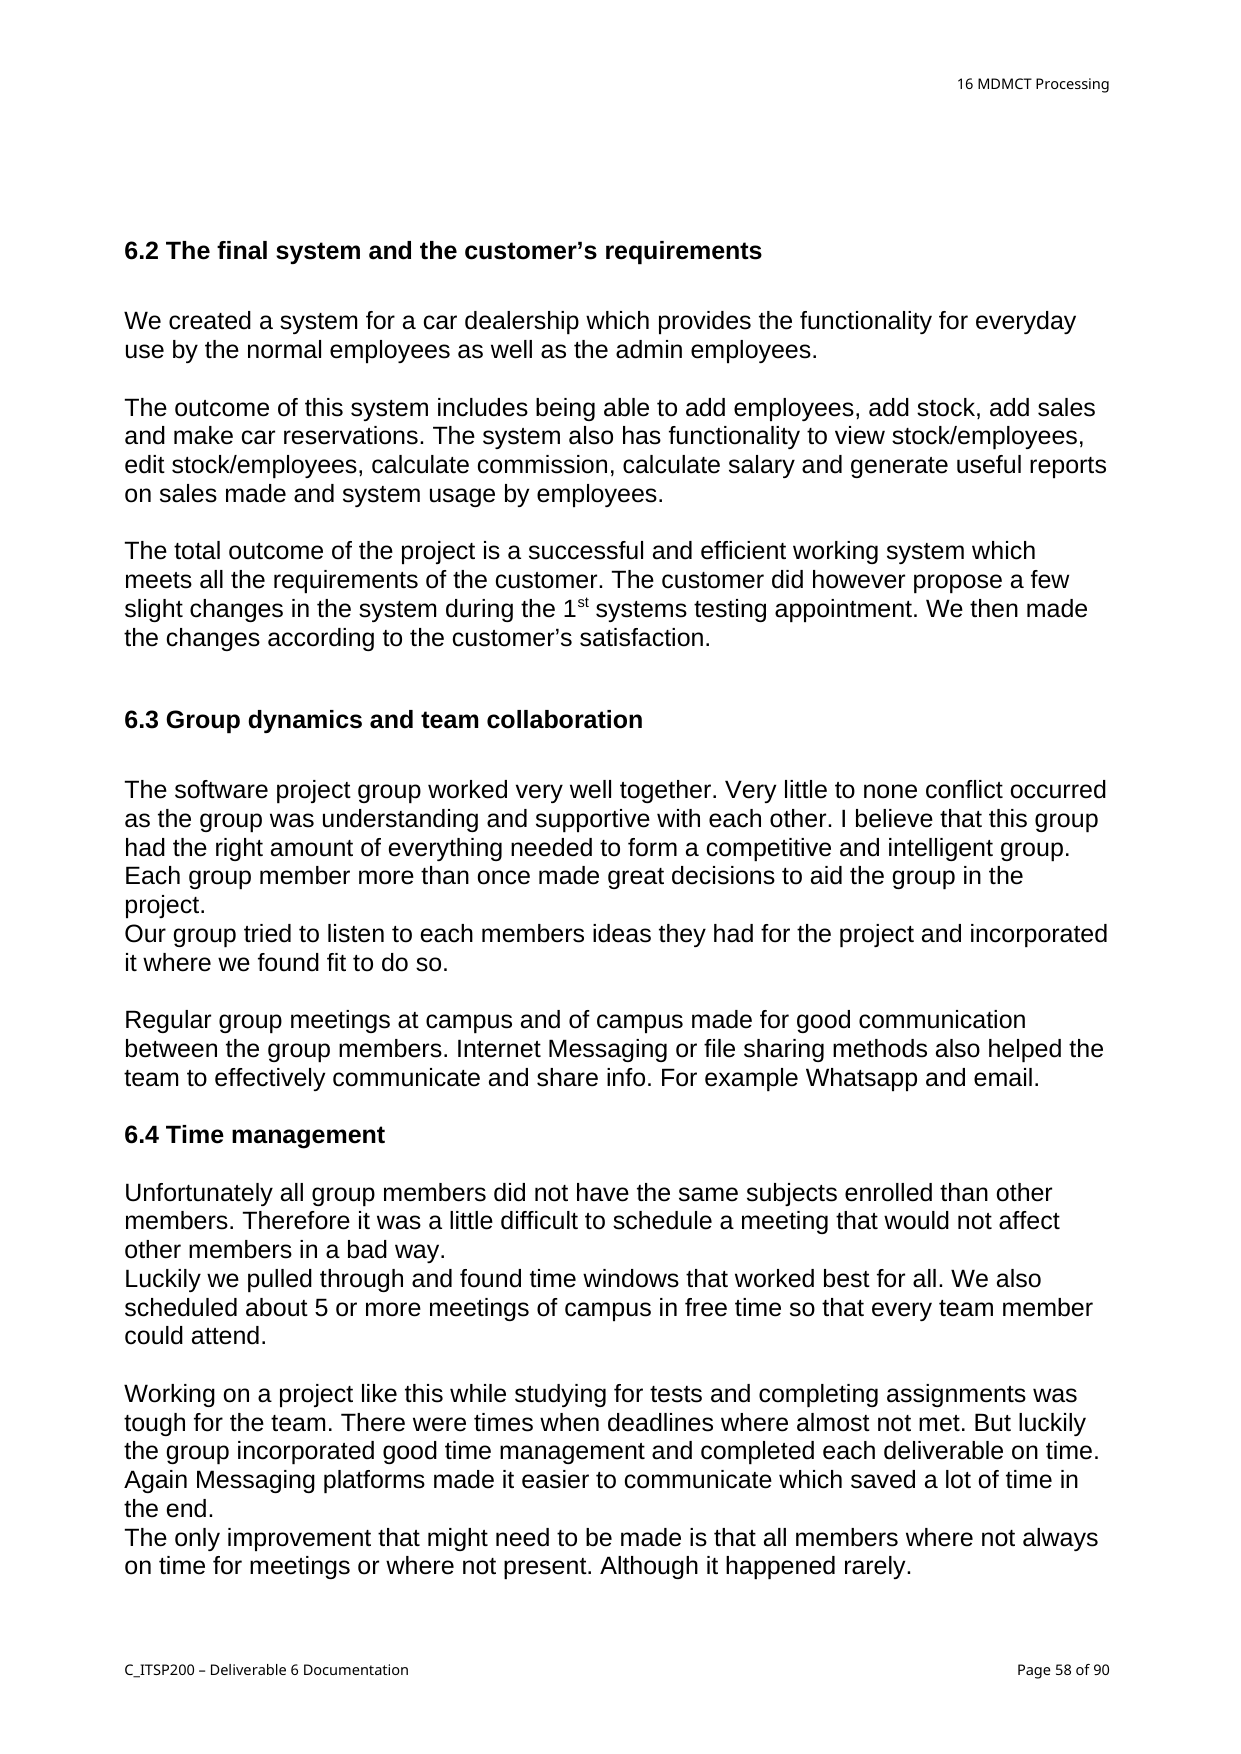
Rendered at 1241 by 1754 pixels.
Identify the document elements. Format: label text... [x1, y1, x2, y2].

text The only improvement that might need to be made is that all members where not always on time for meetings or where not present. Although it happened rarely. [124, 1522, 1110, 1580]
text The software project group worked very well together. Very little to none conflict occurred as the group was understanding and supportive with each other. I believe that this group had the right amount of everything needed to form a competitive and intelligent group. Each group member more than once made great decisions to aid the group in the project. [124, 775, 1110, 919]
subtitle 6.2 The final system and the customer’s requirements [124, 236, 1110, 265]
subtitle 6.3 Group dynamics and team collaboration [124, 705, 1110, 734]
text Again Messaging platforms made it easier to communicate which saved a lot of time in the end. [124, 1465, 1110, 1522]
text 6.4 Time management [124, 1120, 1110, 1149]
text Our group tried to listen to each members ideas they had for the project and incorporated it where we found fit to do so. [124, 919, 1110, 976]
text Luckily we pulled through and found time windows that worked best for all. We also scheduled about 5 or more meetings of campus in free time so that every team member could attend. [124, 1264, 1110, 1350]
text Regular group meetings at campus and of campus made for good communication between the group members. Internet Messaging or file sharing methods also helped the team to effectively communicate and share info. For example Whatsapp and email. [124, 1005, 1110, 1091]
text Working on a project like this while studying for tests and completing assignments was tough for the team. There were times when deadlines where almost not met. But luckily the group incorporated good time management and completed each deliverable on time. [124, 1379, 1110, 1465]
text We created a system for a car dealership which provides the functionality for everyday use by the normal employees as well as the admin employees. [124, 306, 1110, 364]
text Unfortunately all group members did not have the same subjects enrolled than other members. Therefore it was a little difficult to schedule a meeting that would not affect other members in a bad way. [124, 1177, 1110, 1264]
text The total outcome of the project is a successful and efficient working system which meets all the requirements of the customer. The customer did however propose a few slight changes in the system during the 1st systems testing appointment. We then made the changes according to the customer’s satisfaction. [124, 536, 1110, 651]
text The outcome of this system includes being able to add employees, add stock, add sales and make car reservations. The system also has functionality to view stock/employees, edit stock/employees, calculate commission, calculate salary and generate useful reports on sales made and system usage by employees. [124, 392, 1110, 507]
